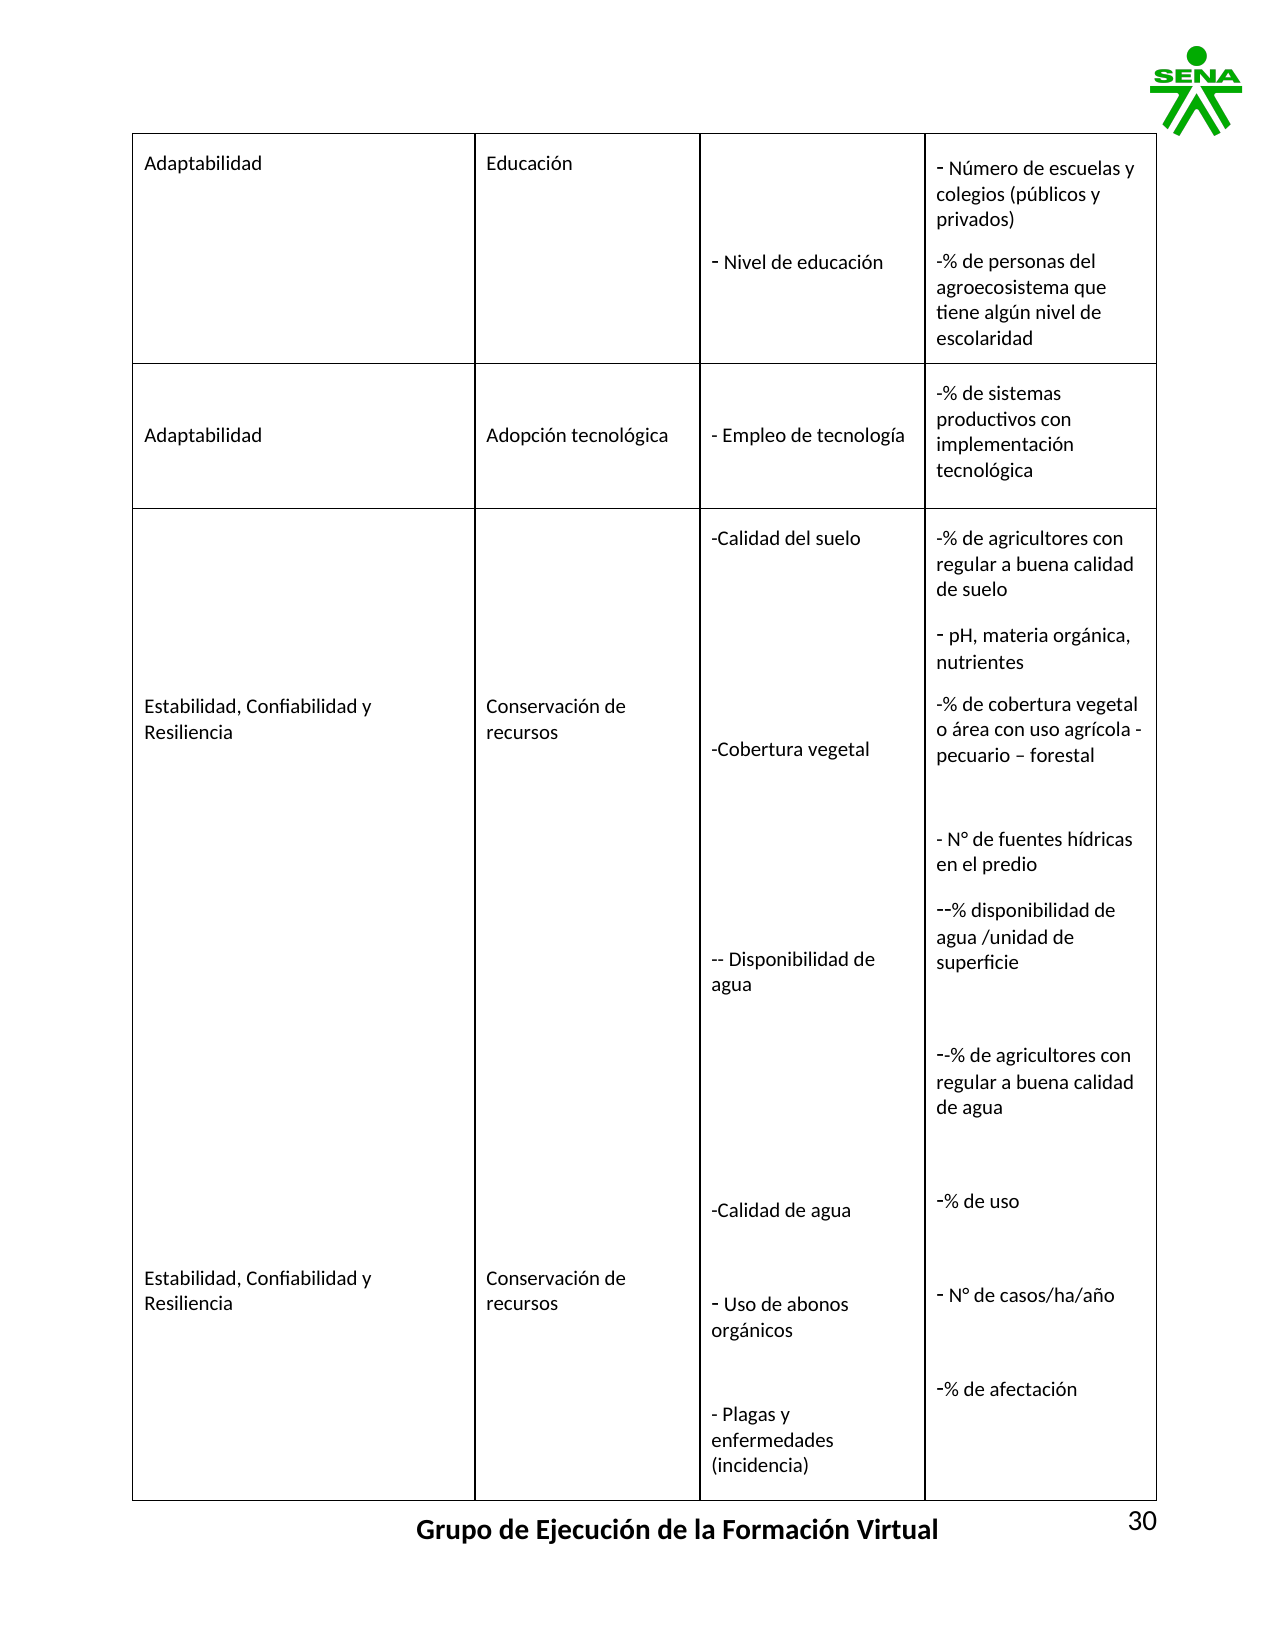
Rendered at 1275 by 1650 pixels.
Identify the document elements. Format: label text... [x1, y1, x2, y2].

table_cell Estabilidad, Confiabilidad y Resiliencia Estabilidad, Confiabilidad y Resiliencia [133, 509, 474, 1500]
table_cell Conservación de recursos Conservación de recursos [476, 509, 699, 1500]
table_cell Adaptabilidad [133, 364, 474, 508]
table_cell -% de sistemas productivos con implementación tecnológica [926, 364, 1156, 508]
picture [1150, 46, 1243, 136]
table_cell Adaptabilidad [133, 134, 474, 363]
table_cell Adopción tecnológica [476, 364, 699, 508]
table_cell Educación [476, 134, 699, 363]
table_cell - Empleo de tecnología [701, 364, 924, 508]
table_cell - Escolaridad - Nivel de educación [701, 134, 924, 363]
